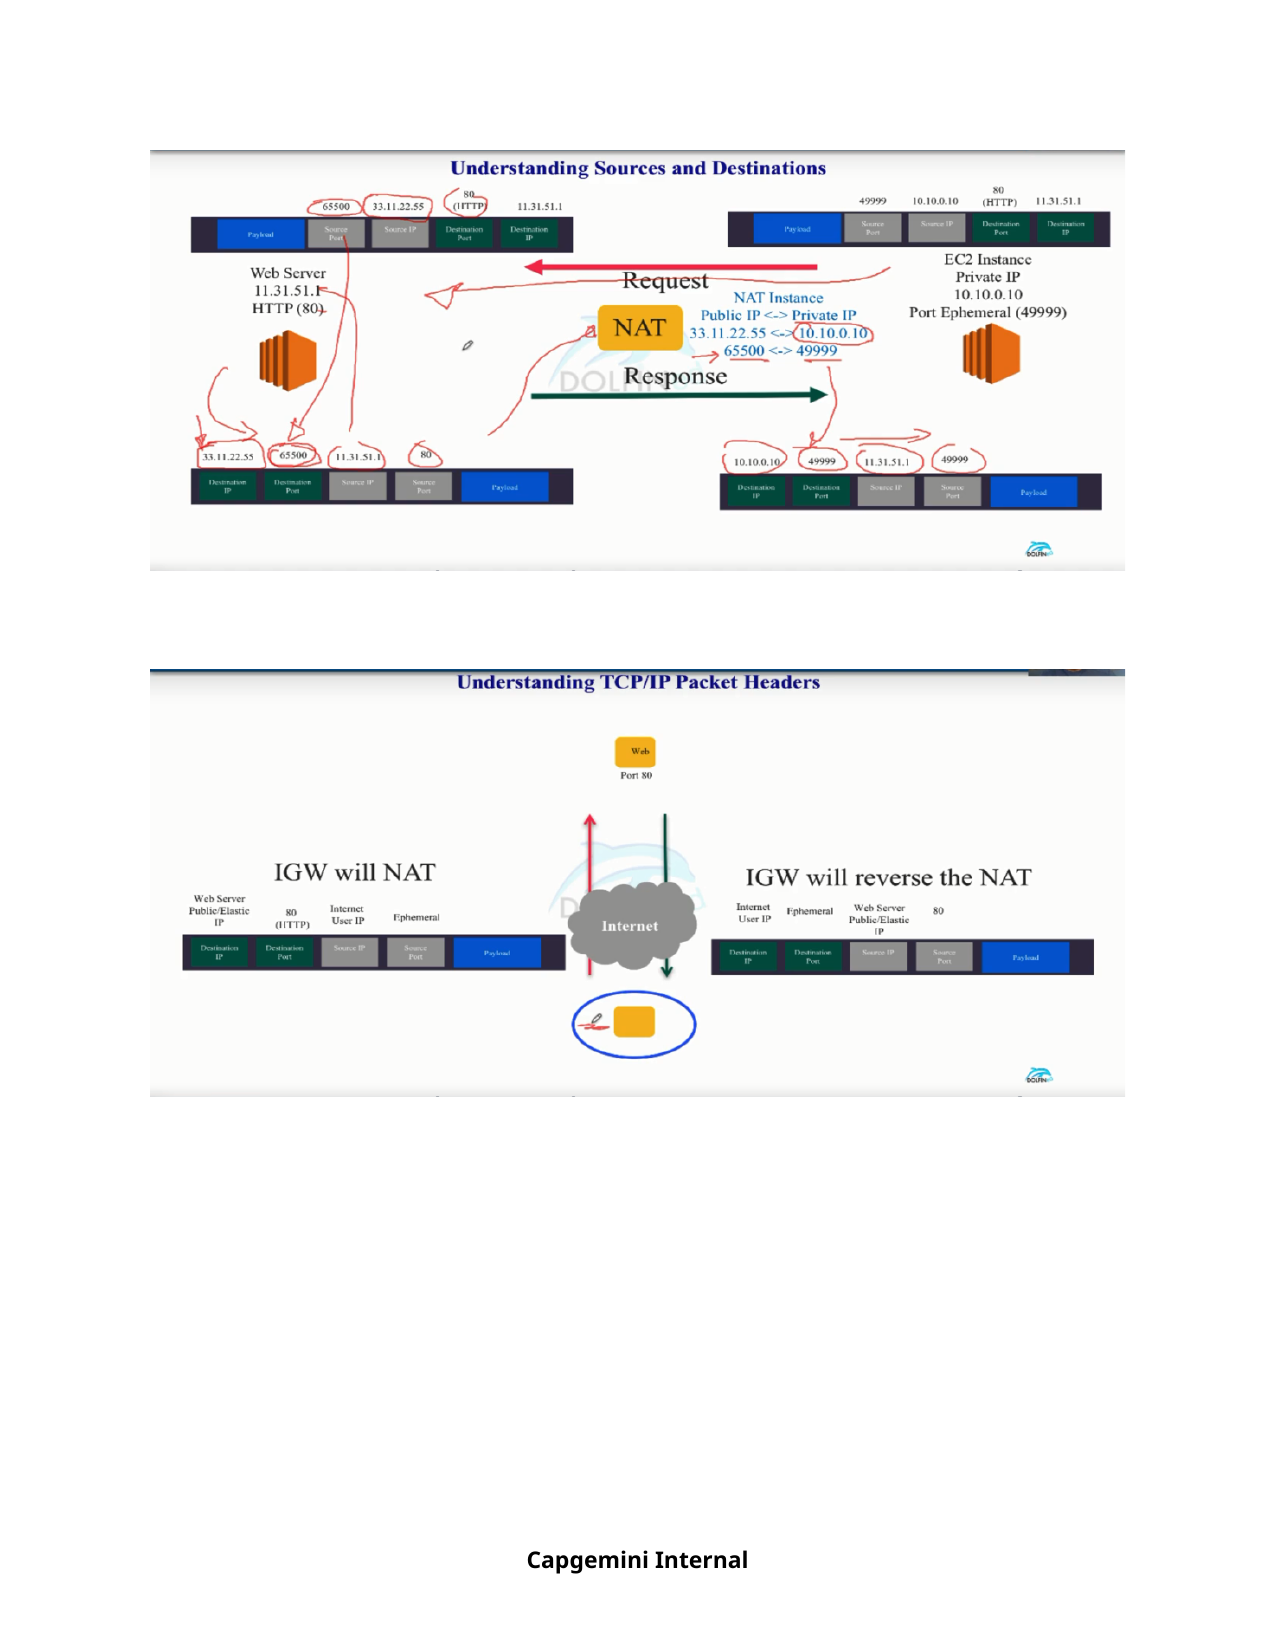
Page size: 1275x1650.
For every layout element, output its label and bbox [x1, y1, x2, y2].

picture [150, 669, 1125, 1097]
picture [150, 150, 1125, 571]
